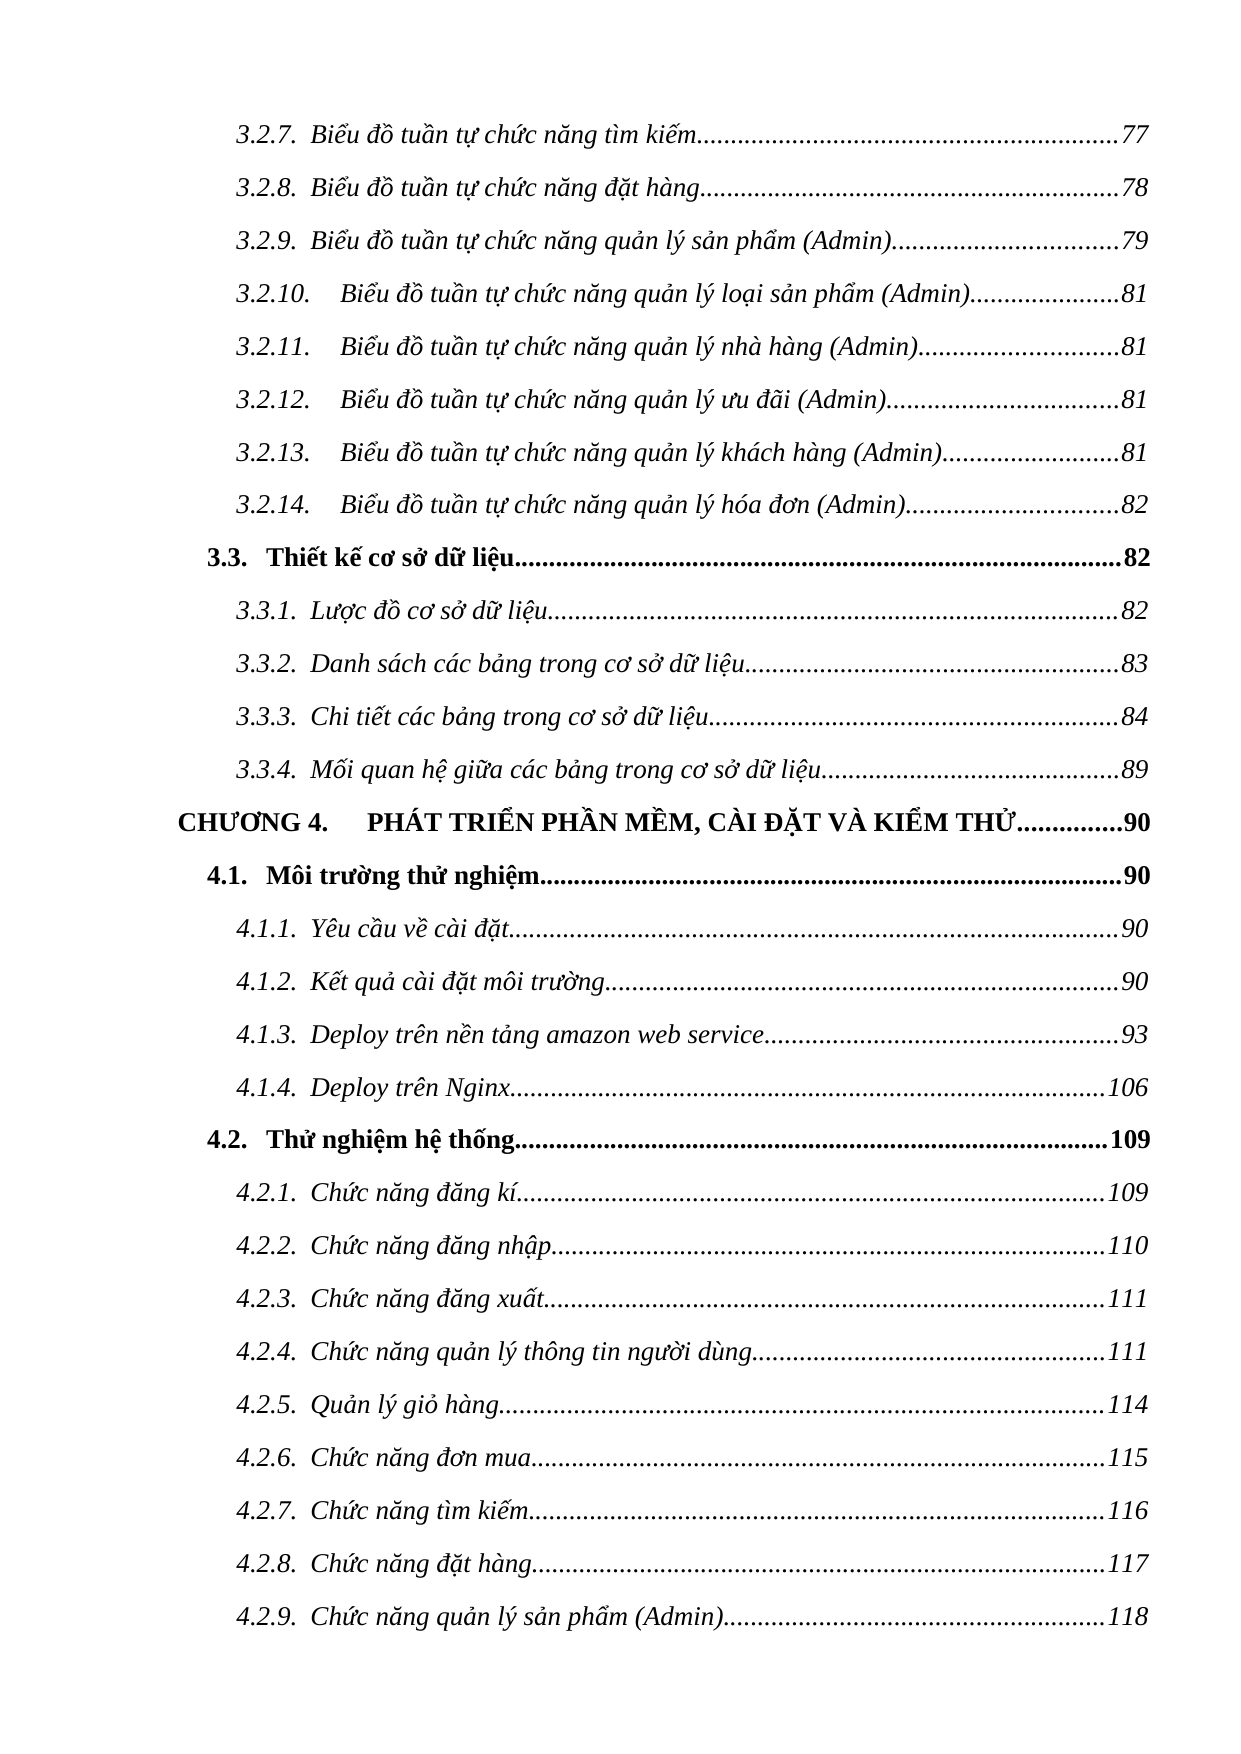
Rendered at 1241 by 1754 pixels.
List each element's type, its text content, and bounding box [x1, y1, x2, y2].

text 3.2.8. Biểu đồ tuần tự chức năng đặt hàng 78 [236, 171, 1152, 202]
text 4.2.5. Quản lý giỏ hàng 114 [236, 1388, 1152, 1419]
text 4.2.1. Chức năng đăng kí 109 [236, 1176, 1152, 1208]
text 4.1.2. Kết quả cài đặt môi trường 90 [236, 965, 1152, 996]
text 4.2.4. Chức năng quản lý thông tin người dùng 111 [236, 1335, 1152, 1366]
text 3.3.3. Chi tiết các bảng trong cơ sở dữ liệu 84 [236, 700, 1152, 731]
text 4.1.1. Yêu cầu về cài đặt 90 [236, 912, 1152, 943]
text 3.2.11. Biểu đồ tuần tự chức năng quản lý nhà hàng (Admin) 81 [236, 330, 1152, 361]
text 3.3. Thiết kế cơ sở dữ liệu 82 [207, 541, 1152, 573]
text 3.2.7. Biểu đồ tuần tự chức năng tìm kiếm 77 [236, 118, 1152, 149]
text 3.3.1. Lược đồ cơ sở dữ liệu 82 [236, 594, 1152, 626]
text 4.2.8. Chức năng đặt hàng 117 [236, 1547, 1152, 1578]
text 3.3.2. Danh sách các bảng trong cơ sở dữ liệu 83 [236, 647, 1152, 678]
text 3.2.12. Biểu đồ tuần tự chức năng quản lý ưu đãi (Admin) 81 [236, 383, 1152, 414]
text 4.2.2. Chức năng đăng nhập 110 [236, 1229, 1152, 1261]
text CHƯƠNG 4. PHÁT TRIỂN PHẦN MỀM, CÀI ĐẶT VÀ KIỂM THử 90 [177, 806, 1152, 837]
text 4.2.6. Chức năng đơn mua 115 [236, 1441, 1152, 1472]
text 3.2.13. Biểu đồ tuần tự chức năng quản lý khách hàng (Admin) 81 [236, 436, 1152, 467]
text 4.2.9. Chức năng quản lý sản phẩm (Admin) 118 [236, 1600, 1152, 1631]
text 4.2.7. Chức năng tìm kiếm 116 [236, 1494, 1152, 1525]
text 4.2.3. Chức năng đăng xuất 111 [236, 1282, 1152, 1313]
text 3.3.4. Mối quan hệ giữa các bảng trong cơ sở dữ liệu 89 [236, 753, 1152, 784]
text 3.2.9. Biểu đồ tuần tự chức năng quản lý sản phẩm (Admin) 79 [236, 224, 1152, 255]
text 3.2.10. Biểu đồ tuần tự chức năng quản lý loại sản phẩm (Admin) 81 [236, 277, 1152, 308]
text 4.2. Thử nghiệm hệ thống 109 [207, 1123, 1152, 1155]
text 4.1.4. Deploy trên Nginx 106 [236, 1071, 1152, 1102]
text 3.2.14. Biểu đồ tuần tự chức năng quản lý hóa đơn (Admin) 82 [236, 488, 1152, 520]
text 4.1.3. Deploy trên nền tảng amazon web service 93 [236, 1018, 1152, 1049]
text 4.1. Môi trường thử nghiệm 90 [207, 859, 1152, 890]
